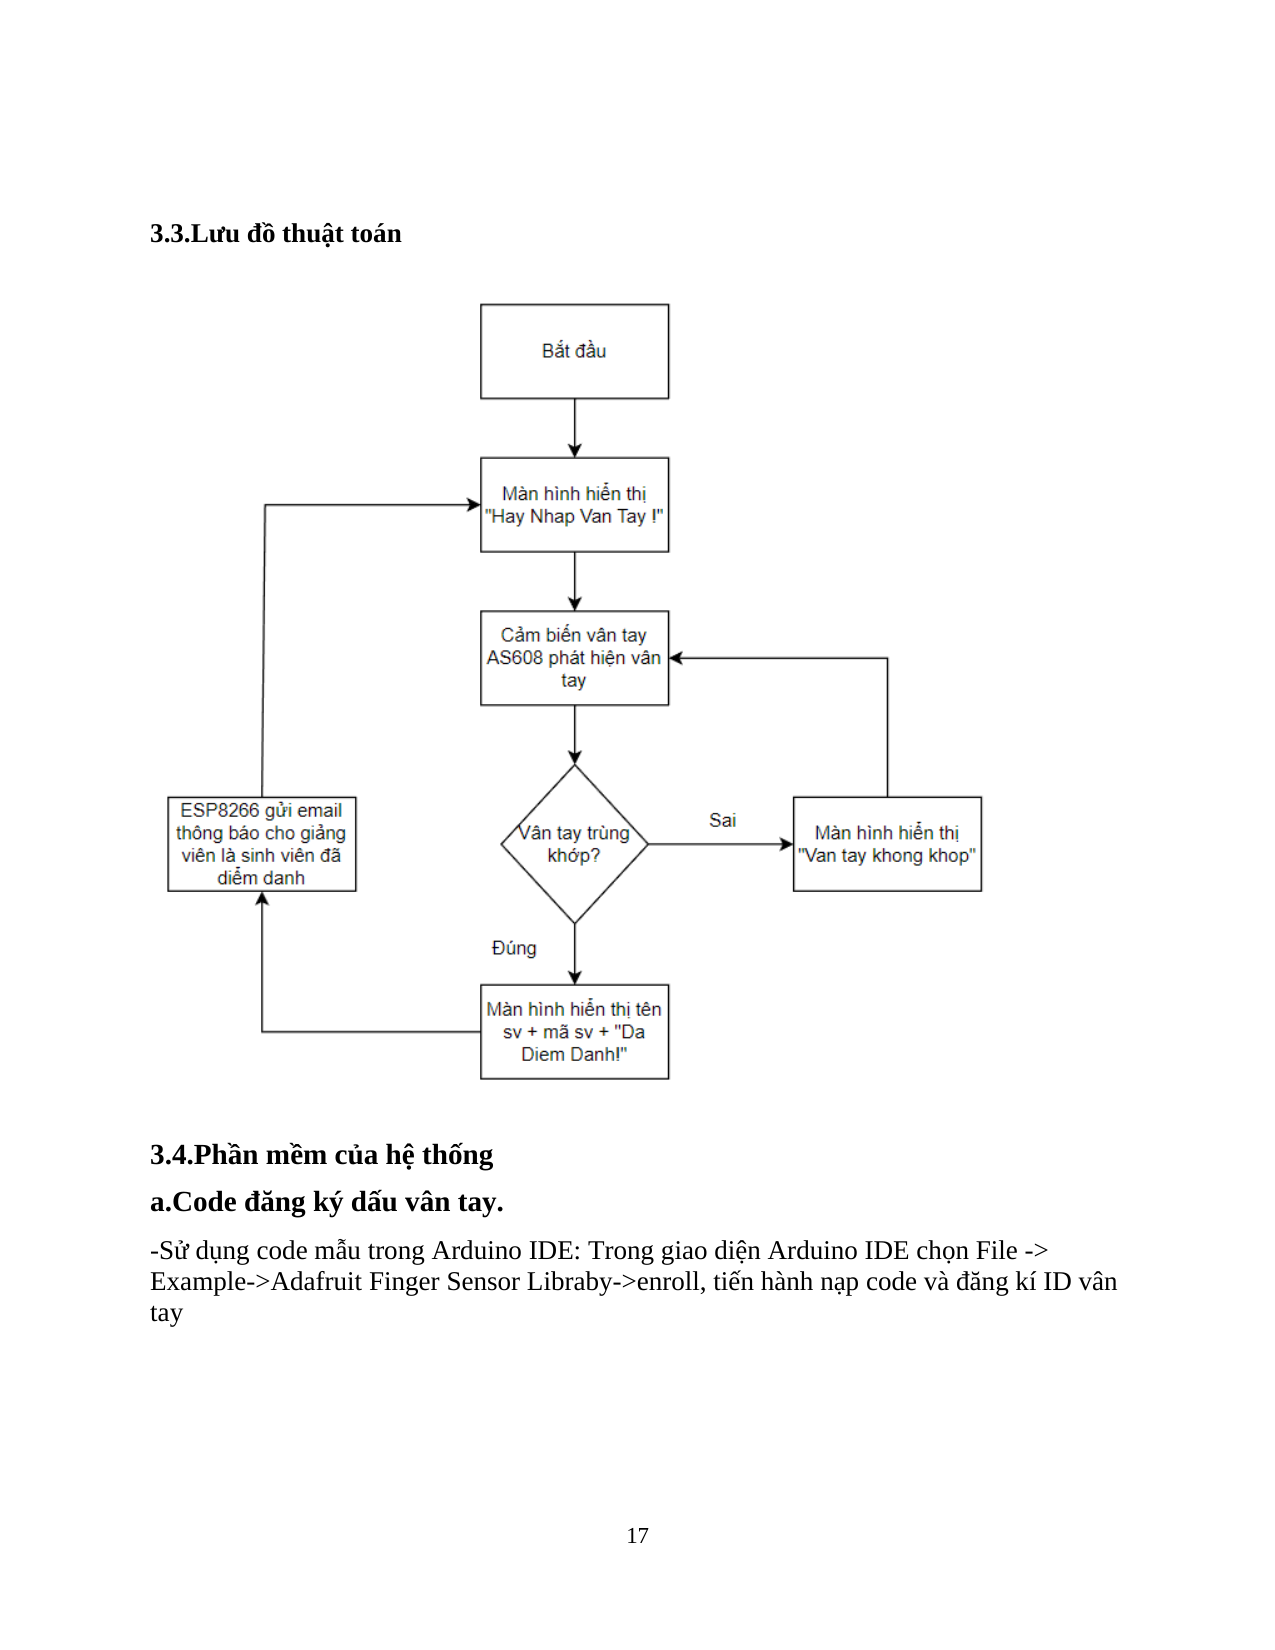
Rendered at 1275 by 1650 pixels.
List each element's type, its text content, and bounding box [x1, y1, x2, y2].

text a.Code đăng ký dấu vân tay. [150, 1184, 1125, 1217]
picture [150, 261, 1007, 1101]
text -Sử dụng code mẫu trong Arduino IDE: Trong giao diện Arduino IDE chọn File -> Example->Adafruit Finger Sensor Libraby->enroll, tiến hành nạp code và đăng kí ID vân tay [150, 1234, 1125, 1327]
subtitle 3.3.Lưu đồ thuật toán [150, 217, 1125, 248]
subtitle 3.4.Phần mềm của hệ thống [150, 1137, 1125, 1170]
